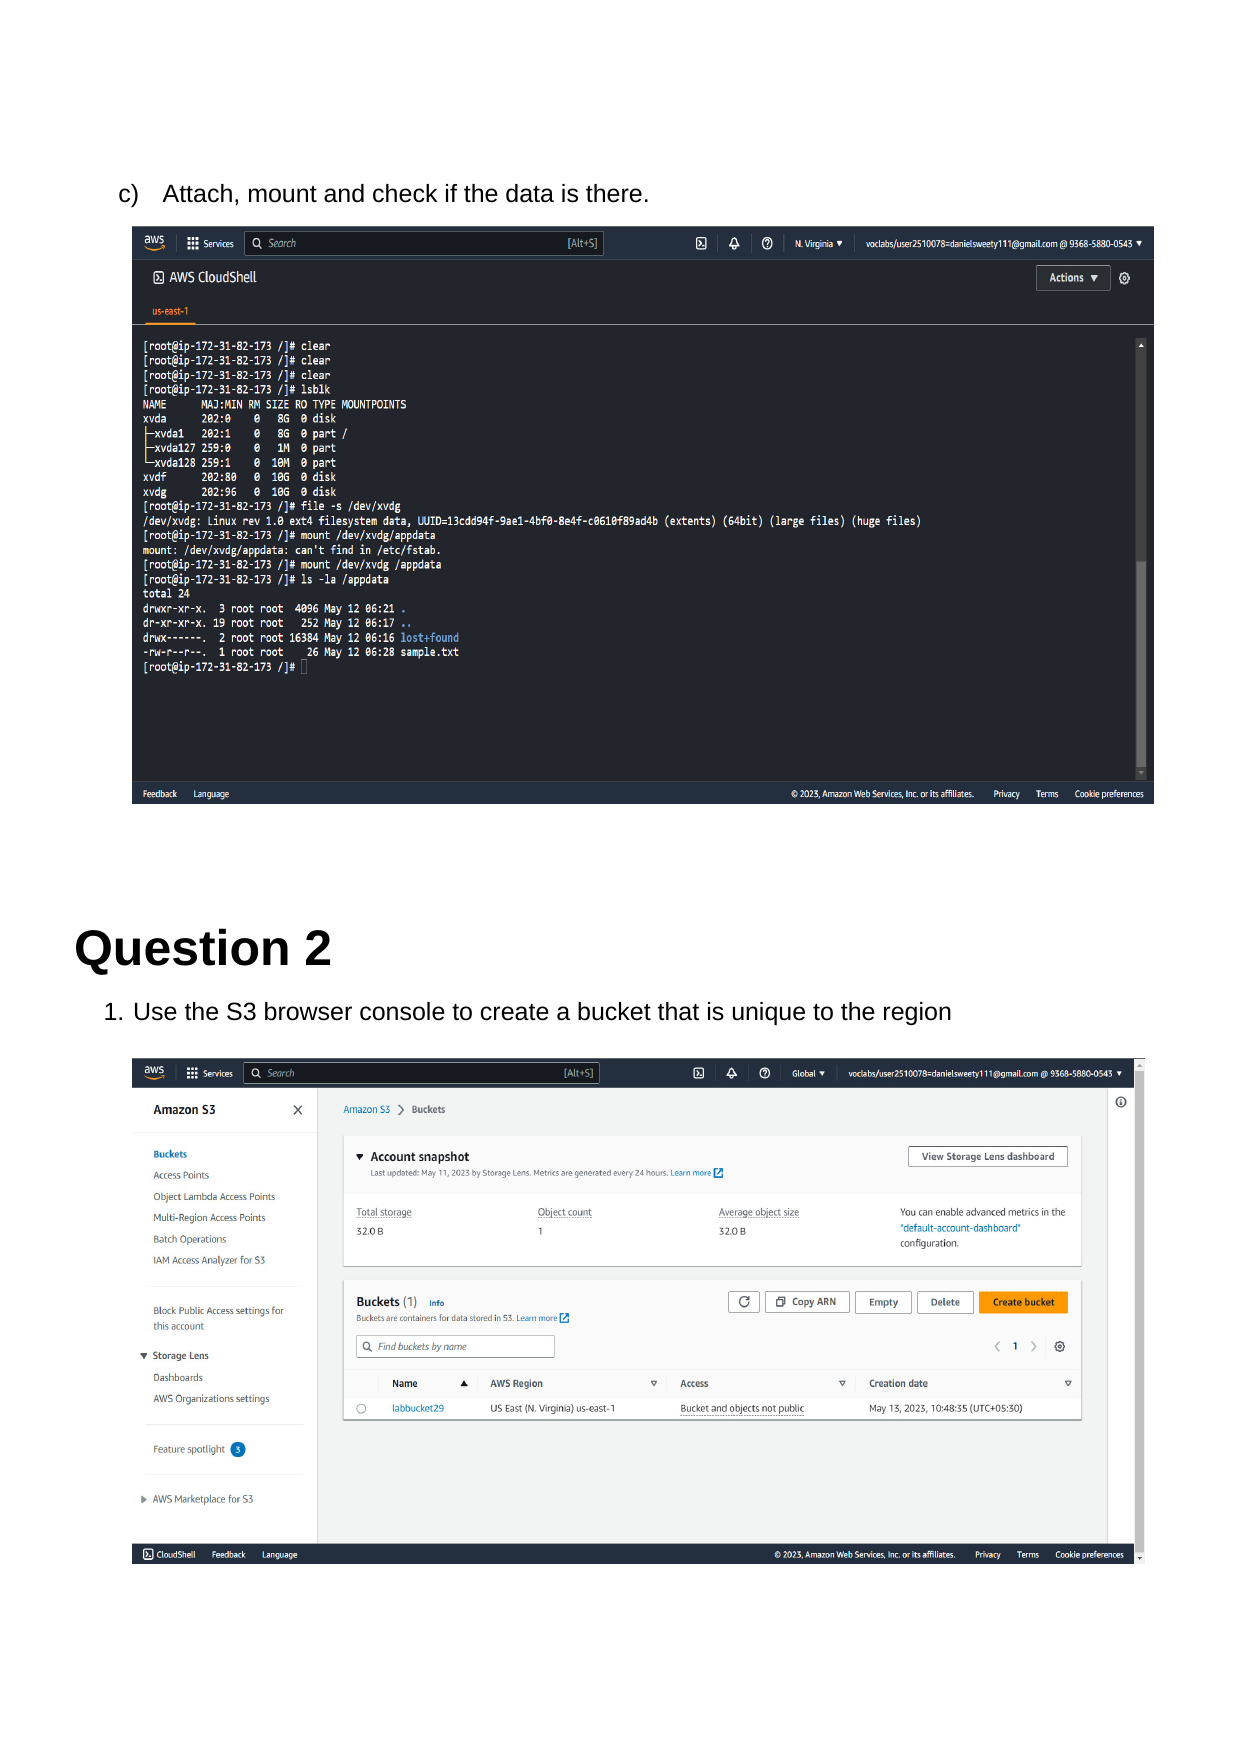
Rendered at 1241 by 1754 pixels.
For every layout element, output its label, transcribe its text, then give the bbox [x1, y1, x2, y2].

picture [132, 226, 1154, 804]
text Question 2 [74, 918, 1090, 975]
list Attach, mount and check if the data is there. [118, 178, 1090, 207]
list Use the S3 browser console to create a bucket that is unique to the region [103, 997, 1090, 1025]
picture [132, 1058, 1145, 1564]
